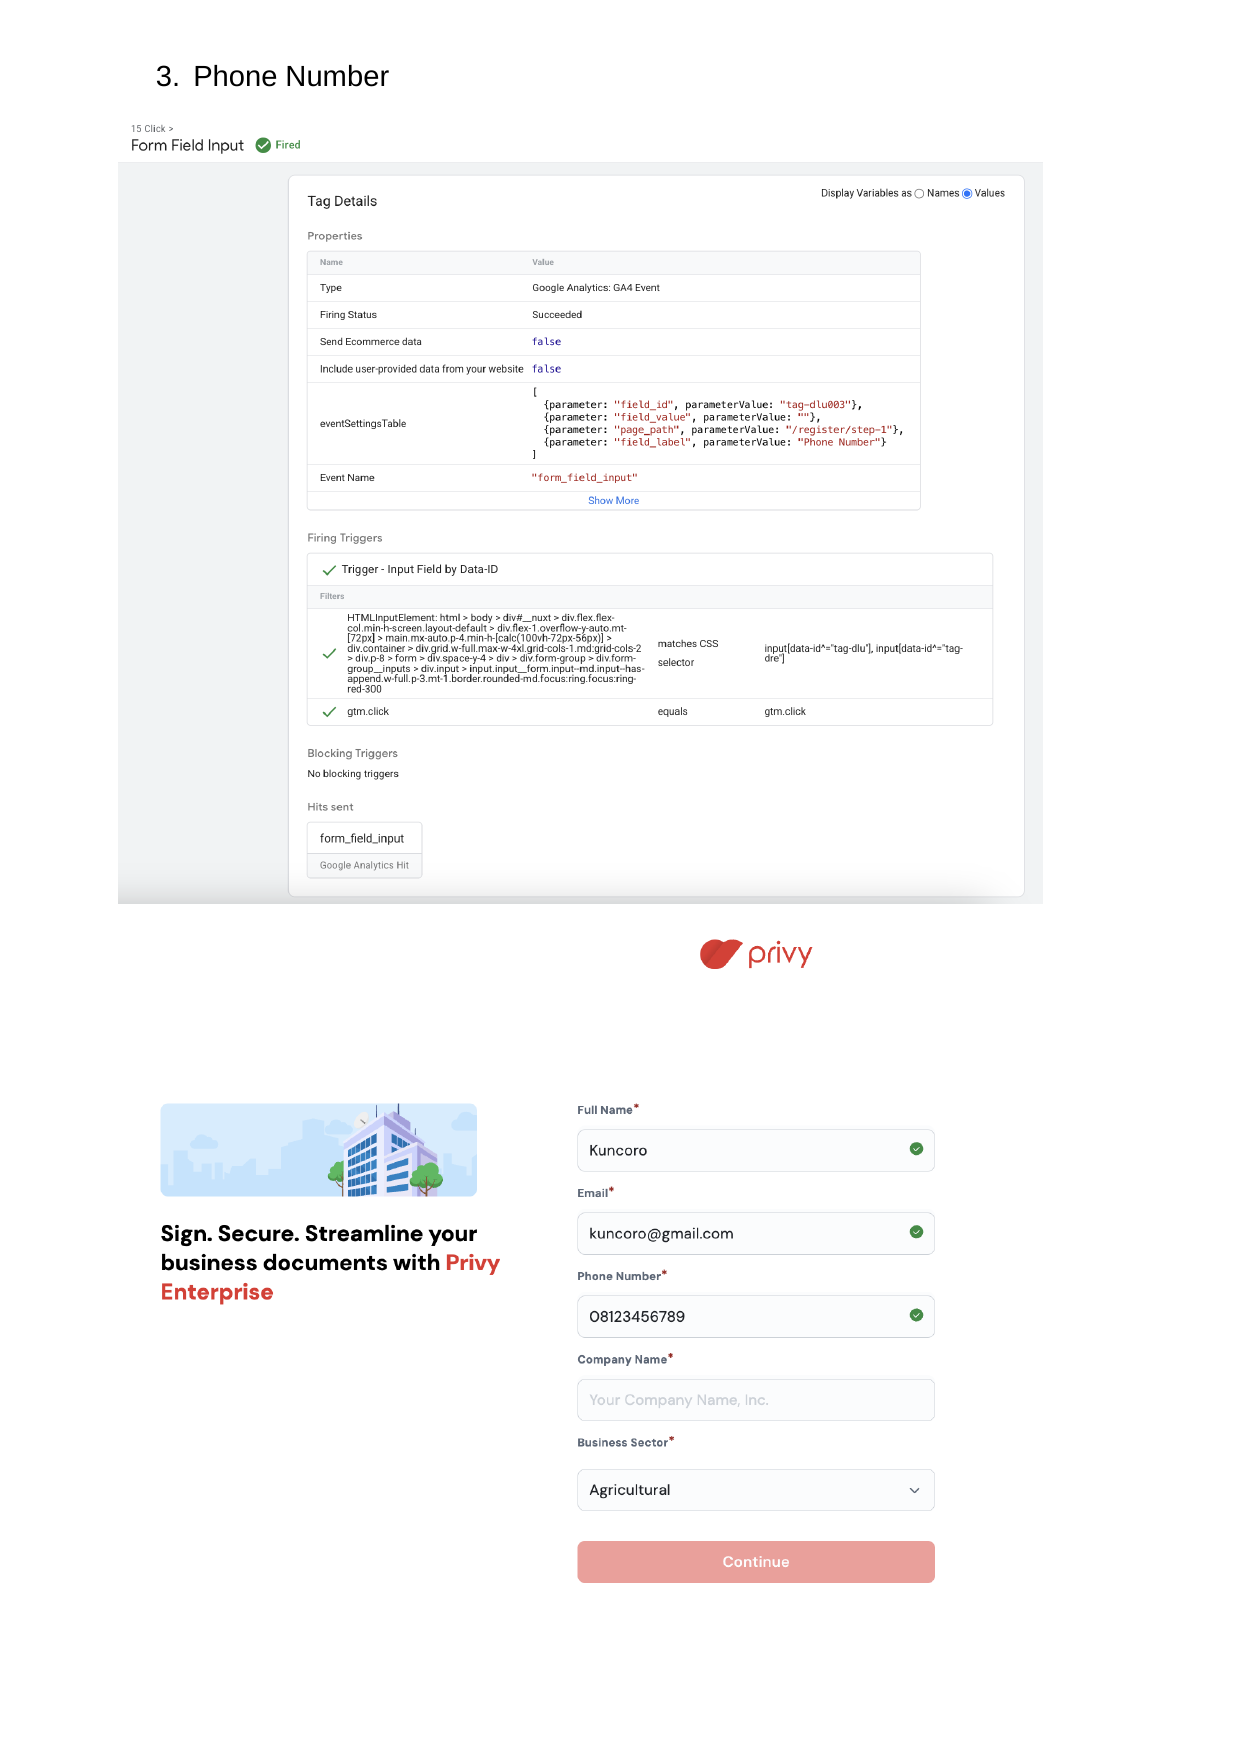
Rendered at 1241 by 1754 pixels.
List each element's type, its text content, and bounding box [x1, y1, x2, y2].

subtitle Phone Number [156, 59, 1122, 92]
picture [118, 928, 1054, 1664]
picture [118, 117, 1043, 904]
